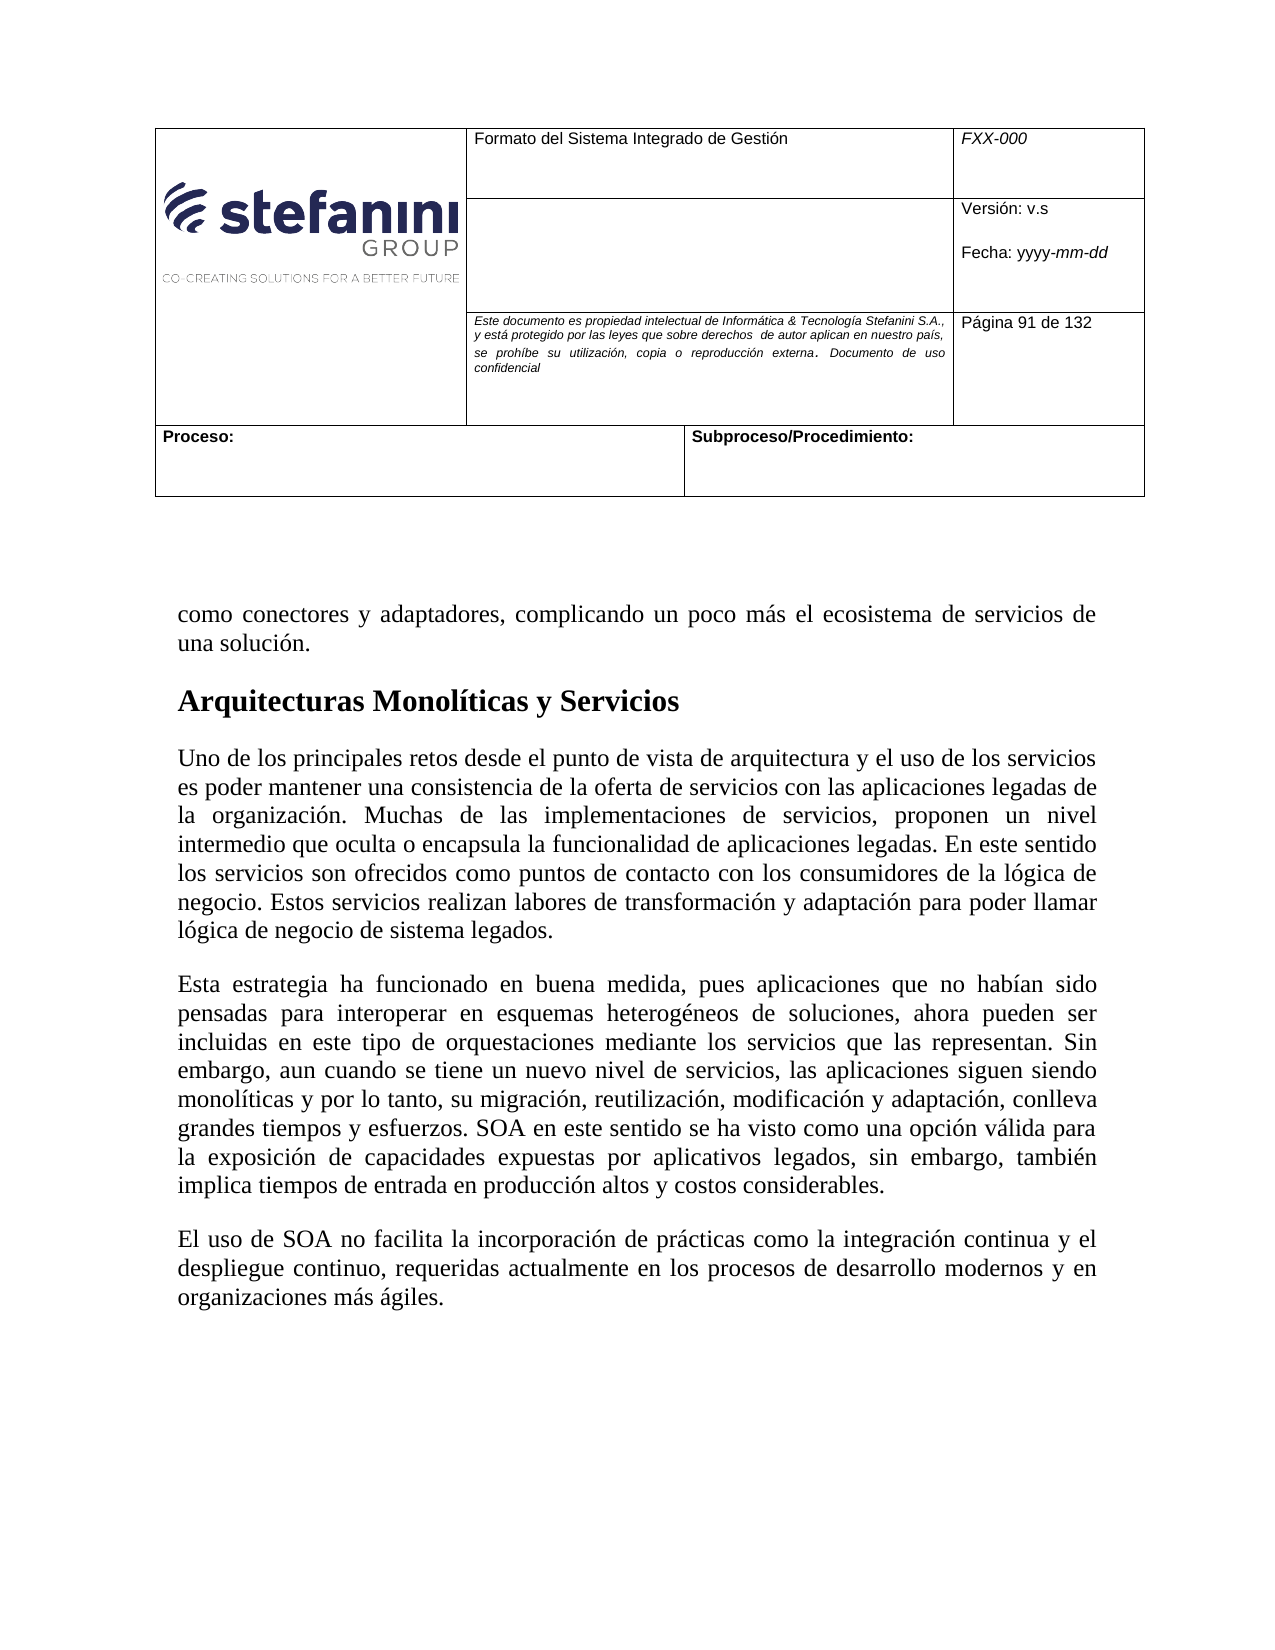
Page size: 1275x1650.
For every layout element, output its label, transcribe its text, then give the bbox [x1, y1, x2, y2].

subtitle Arquitecturas Monolíticas y Servicios [177, 682, 1098, 718]
text El esquema de trabajo actual ha permitido el uso de servicios aunque la realidad es que las aplicaciones actuales tienen una mezcla de servicios legados utilizando SOAP con nuevos servicios utilizando REST. Esto lleva a introducir nuevos elementos en la arquitectura, como conectores y adaptadores, complicando un poco más el ecosistema de servicios de una solución. [177, 599, 1098, 657]
text Esta estrategia ha funcionado en buena medida, pues aplicaciones que no habían sido pensadas para interoperar en esquemas heterogéneos de soluciones, ahora pueden ser incluidas en este tipo de orquestaciones mediante los servicios que las representan. Sin embargo, aun cuando se tiene un nuevo nivel de servicios, las aplicaciones siguen siendo monolíticas y por lo tanto, su migración, reutilización, modificación y adaptación, conlleva grandes tiempos y esfuerzos. SOA en este sentido se ha visto como una opción válida para la exposición de capacidades expuestas por aplicativos legados, sin embargo, también implica tiempos de entrada en producción altos y costos considerables. [177, 969, 1098, 1199]
text El uso de SOA no facilita la incorporación de prácticas como la integración continua y el despliegue continuo, requeridas actualmente en los procesos de desarrollo modernos y en organizaciones más ágiles. [177, 1224, 1098, 1310]
picture [162, 182, 460, 286]
text Uno de los principales retos desde el punto de vista de arquitectura y el uso de los servicios es poder mantener una consistencia de la oferta de servicios con las aplicaciones legadas de la organización. Muchas de las implementaciones de servicios, proponen un nivel intermedio que oculta o encapsula la funcionalidad de aplicaciones legadas. En este sentido los servicios son ofrecidos como puntos de contacto con los consumidores de la lógica de negocio. Estos servicios realizan labores de transformación y adaptación para poder llamar lógica de negocio de sistema legados. [177, 743, 1098, 944]
